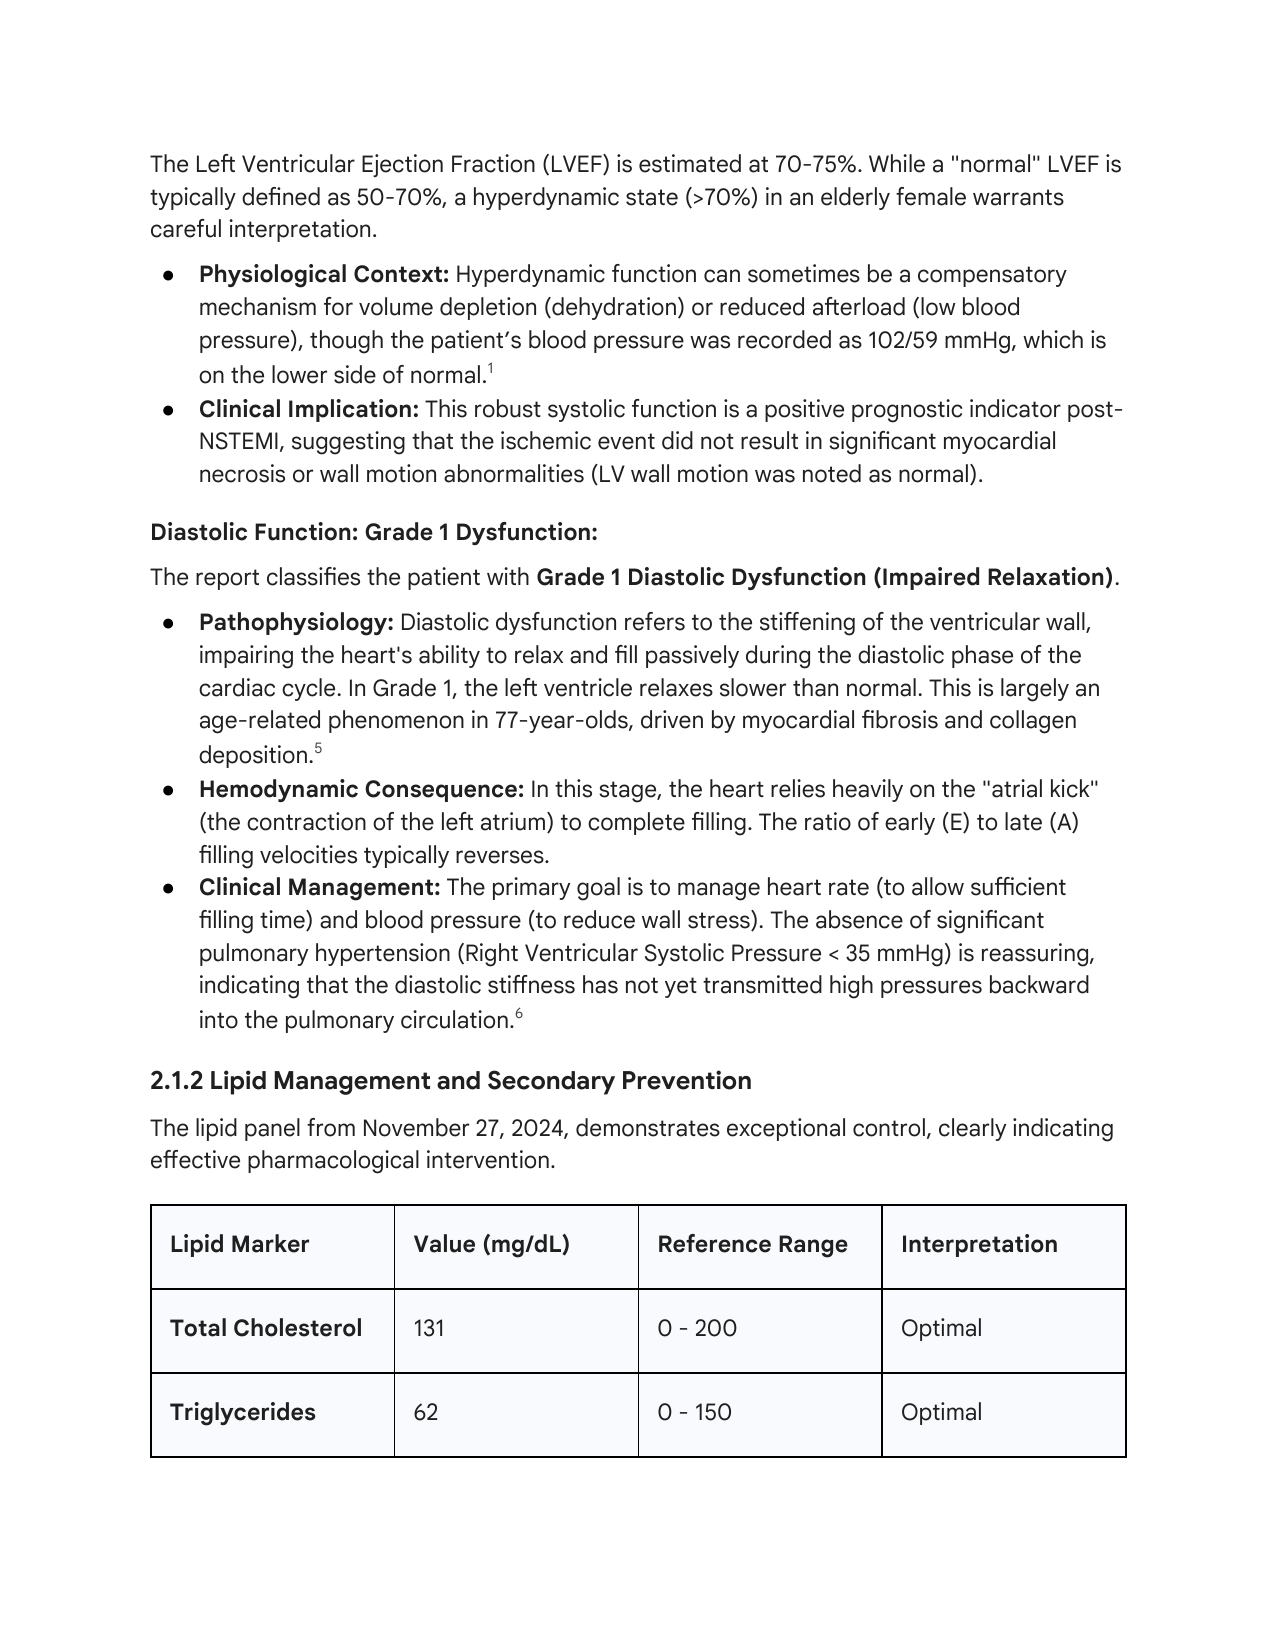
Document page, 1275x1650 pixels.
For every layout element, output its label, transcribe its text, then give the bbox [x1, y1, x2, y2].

table_cell 62 [395, 1374, 638, 1456]
table_cell Optimal [883, 1374, 1125, 1456]
text The Left Ventricular Ejection Fraction (LVEF) is estimated at 70-75%. While a "normal" LVEF is typically defined as 50-70%, a hyperdynamic state (>70%) in an elderly female warrants careful interpretation. [150, 150, 1125, 244]
list Hemodynamic Consequence: In this stage, the heart relies heavily on the "atrial kick" (the contraction of the left atrium) to complete filling. The ratio of early (E) to late (A) filling velocities typically reverses. [161, 775, 1125, 869]
table_cell 131 [395, 1290, 638, 1372]
text Diastolic Function: Grade 1 Dysfunction: [150, 518, 1125, 547]
list Clinical Management: The primary goal is to manage heart rate (to allow sufficient filling time) and blood pressure (to reduce wall stress). The absence of significant pulmonary hypertension (Right Ventricular Systolic Pressure < 35 mmHg) is reassuring, indicating that the diastolic stiffness has not yet transmitted high pressures backward into the pulmonary circulation.6 [161, 873, 1125, 1036]
list Clinical Implication: This robust systolic function is a positive prognostic indicator post-NSTEMI, suggesting that the ischemic event did not result in significant myocardial necrosis or wall motion abnormalities (LV wall motion was noted as normal). [161, 395, 1125, 489]
text The lipid panel from November 27, 2024, demonstrates exceptional control, clearly indicating effective pharmacological intervention. [150, 1114, 1125, 1175]
table_header Lipid Marker [152, 1206, 394, 1288]
list Physiological Context: Hyperdynamic function can sometimes be a compensatory mechanism for volume depletion (dehydration) or reduced afterload (low blood pressure), though the patient’s blood pressure was recorded as 102/59 mmHg, which is on the lower side of normal.1 [161, 261, 1125, 391]
table_cell 0 - 200 [639, 1290, 881, 1372]
subtitle 2.1.2 Lipid Management and Secondary Prevention [150, 1066, 1125, 1097]
table_header Value (mg/dL) [395, 1206, 638, 1288]
text The report classifies the patient with Grade 1 Diastolic Dysfunction (Impaired Relaxation). [150, 563, 1125, 592]
table_cell 0 - 150 [639, 1374, 881, 1456]
table_cell Total Cholesterol [152, 1290, 394, 1372]
table_header Reference Range [639, 1206, 881, 1288]
table_header Interpretation [883, 1206, 1125, 1288]
table_cell Triglycerides [152, 1374, 394, 1456]
table_cell Optimal [883, 1290, 1125, 1372]
list Pathophysiology: Diastolic dysfunction refers to the stiffening of the ventricular wall, impairing the heart's ability to relax and fill passively during the diastolic phase of the cardiac cycle. In Grade 1, the left ventricle relaxes slower than normal. This is largely an age-related phenomenon in 77-year-olds, driven by myocardial fibrosis and collagen deposition.5 [161, 608, 1125, 771]
